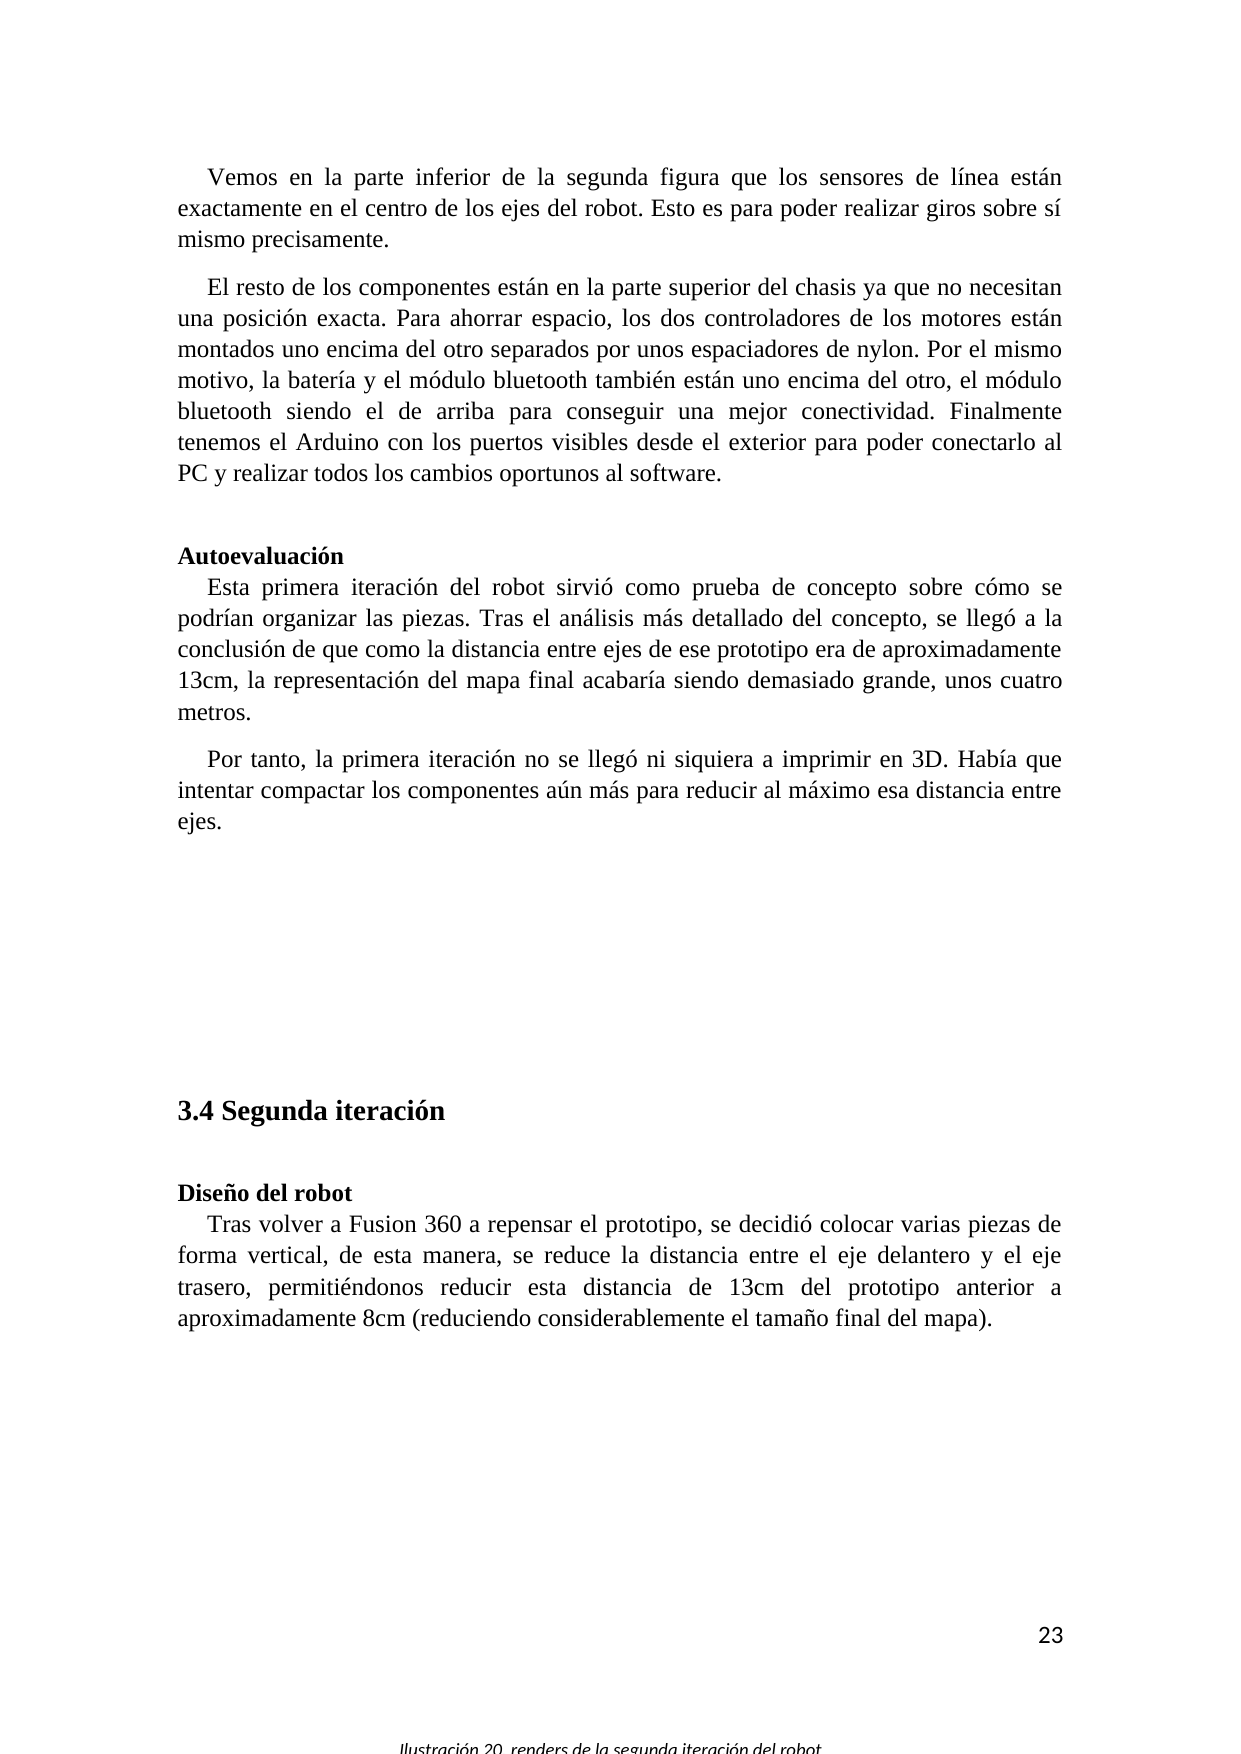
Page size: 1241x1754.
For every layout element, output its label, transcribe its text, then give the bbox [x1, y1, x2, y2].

text Tras volver a Fusion 360 a repensar el prototipo, se decidió colocar varias piezas de forma vertical, de esta manera, se reduce la distancia entre el eje delantero y el eje trasero, permitiéndonos reducir esta distancia de 13cm del prototipo anterior a aproximadamente 8cm (reduciendo considerablemente el tamaño final del mapa). [177, 1209, 1063, 1331]
text 3.4 Segunda iteración [177, 1093, 1063, 1126]
text Autoevaluación [177, 541, 1063, 570]
text Diseño del robot [177, 1178, 1063, 1207]
text El resto de los componentes están en la parte superior del chasis ya que no necesitan una posición exacta. Para ahorrar espacio, los dos controladores de los motores están montados uno encima del otro separados por unos espaciadores de nylon. Por el mismo motivo, la batería y el módulo bluetooth también están uno encima del otro, el módulo bluetooth siendo el de arriba para conseguir una mejor conectividad. Finalmente tenemos el Arduino con los puertos visibles desde el exterior para poder conectarlo al PC y realizar todos los cambios oportunos al software. [177, 272, 1063, 487]
text Vemos en la parte inferior de la segunda figura que los sensores de línea están exactamente en el centro de los ejes del robot. Esto es para poder realizar giros sobre sí mismo precisamente. [177, 162, 1063, 253]
text Esta primera iteración del robot sirvió como prueba de concepto sobre cómo se podrían organizar las piezas. Tras el análisis más detallado del concepto, se llegó a la conclusión de que como la distancia entre ejes de ese prototipo era de aproximadamente 13cm, la representación del mapa final acabaría siendo demasiado grande, unos cuatro metros. [177, 572, 1063, 725]
text Por tanto, la primera iteración no se llegó ni siquiera a imprimir en 3D. Había que intentar compactar los componentes aún más para reducir al máximo esa distancia entre ejes. [177, 744, 1063, 835]
